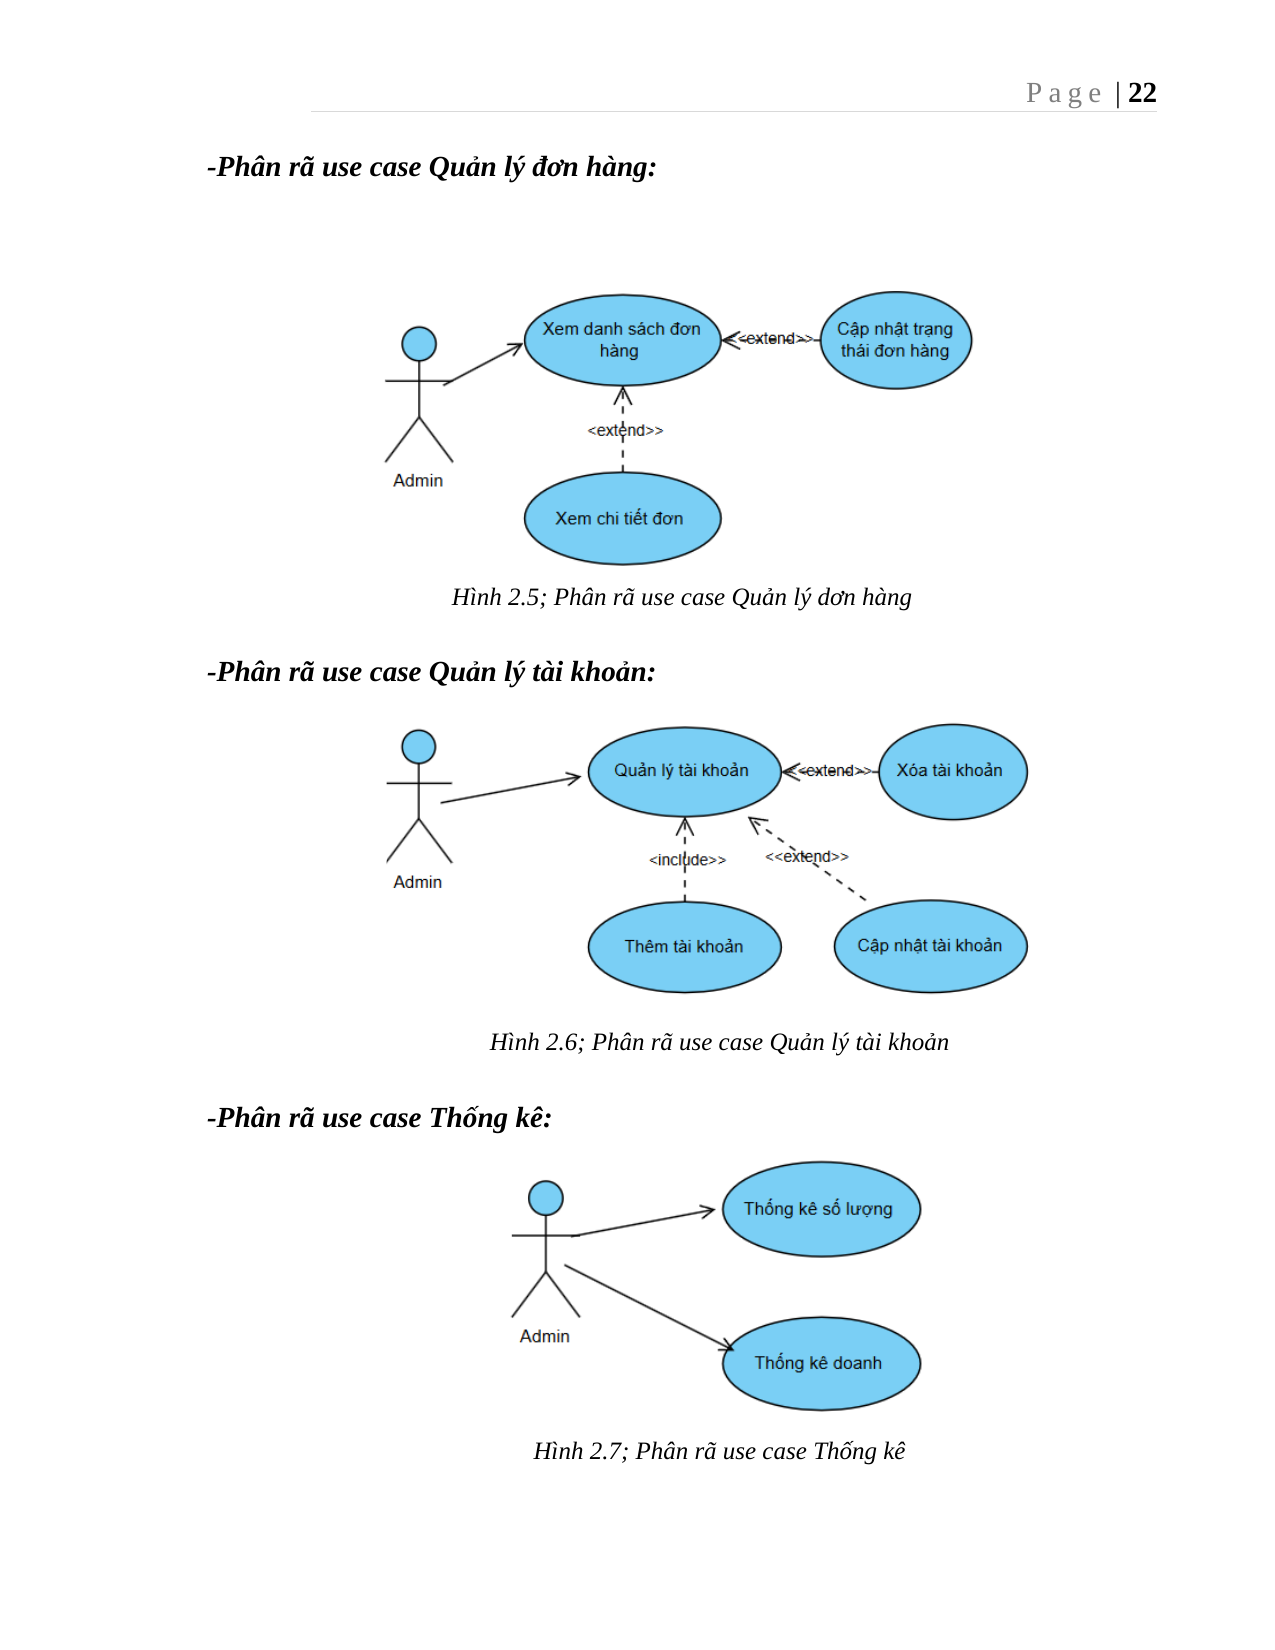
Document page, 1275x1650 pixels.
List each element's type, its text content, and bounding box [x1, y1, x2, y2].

text -Phân rã use case Quản lý tài khoản: [207, 654, 1157, 688]
picture [354, 244, 985, 582]
text -Phân rã use case Thống kê: [207, 1100, 1157, 1133]
text Hình 2.6; Phân rã use case Quản lý tài khoản [207, 1027, 1157, 1056]
picture [468, 1143, 955, 1427]
text Hình 2.7; Phân rã use case Thống kê [207, 1436, 1157, 1465]
picture [386, 697, 1037, 1018]
text -Phân rã use case Quản lý đơn hàng: [207, 149, 1157, 183]
